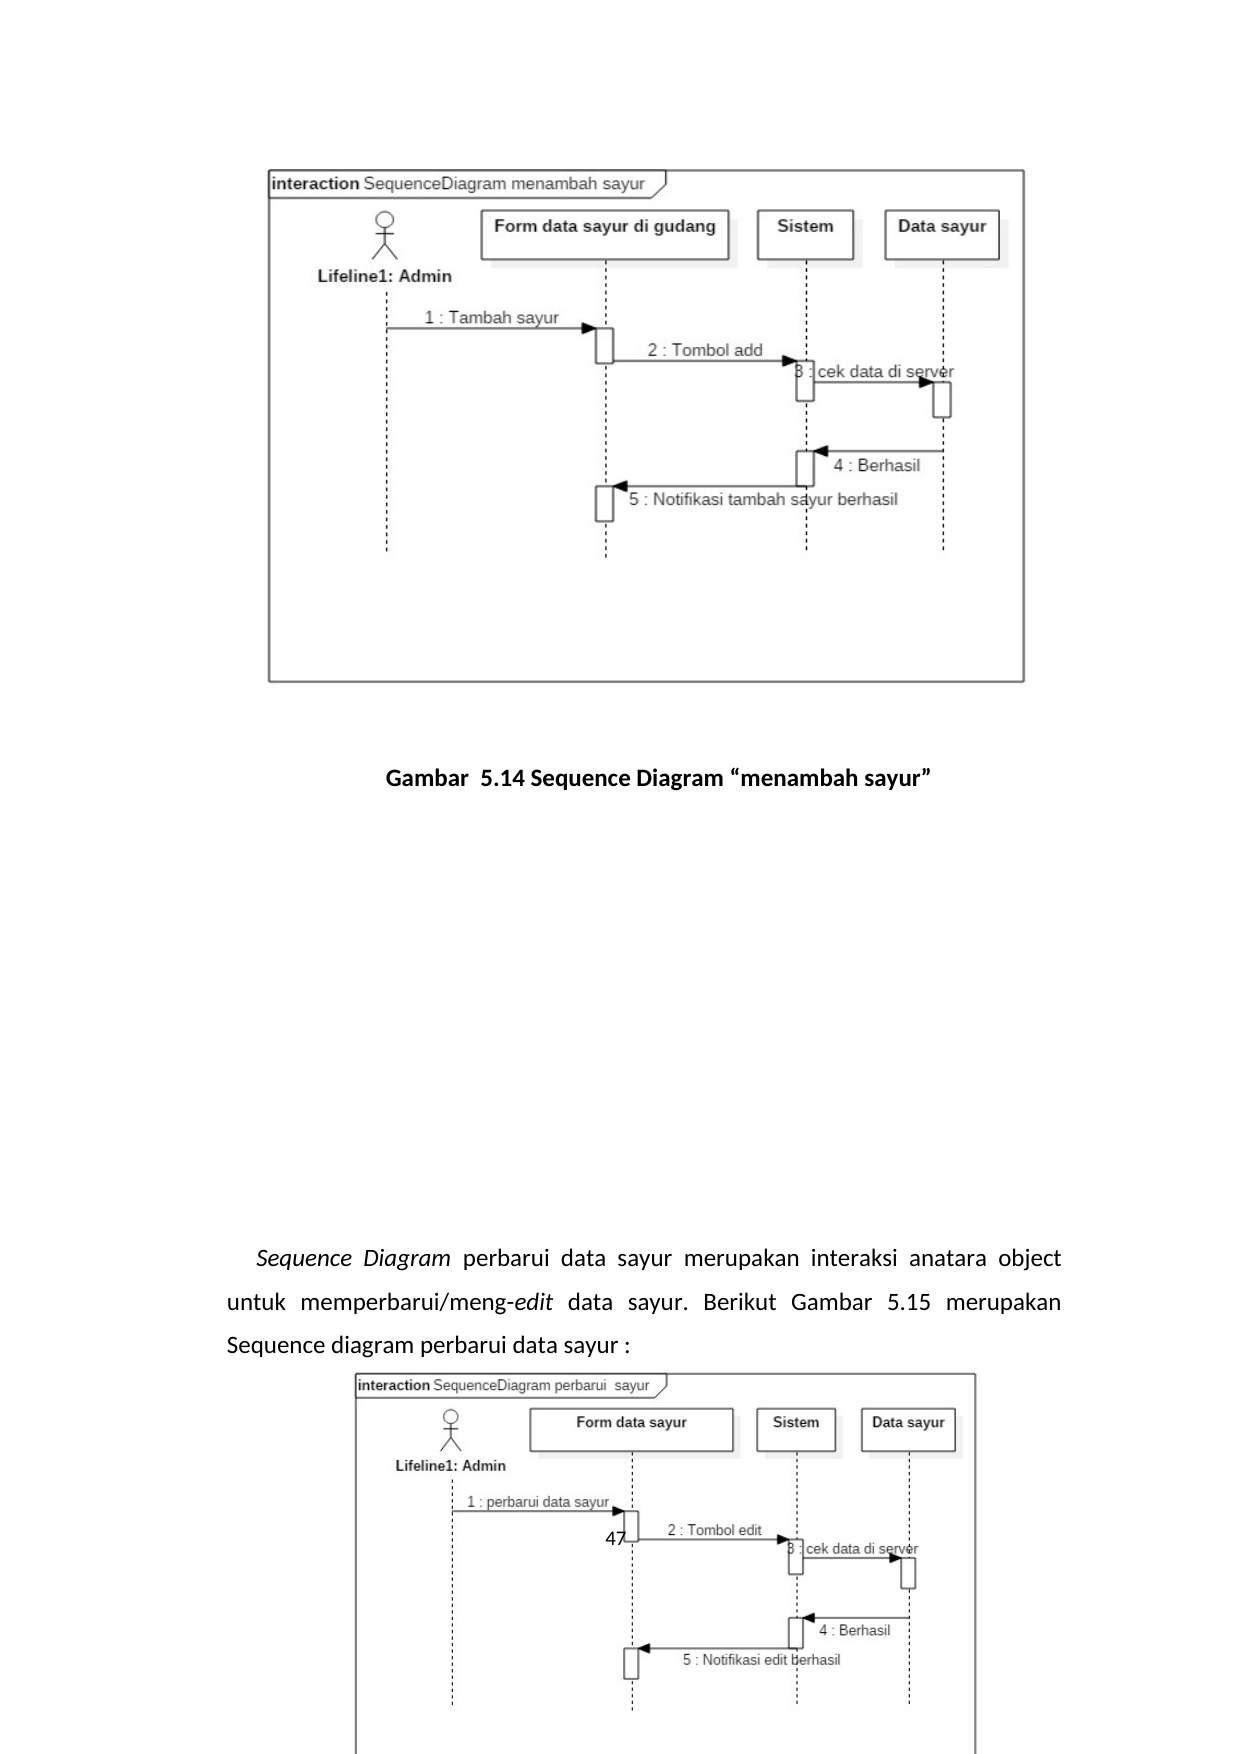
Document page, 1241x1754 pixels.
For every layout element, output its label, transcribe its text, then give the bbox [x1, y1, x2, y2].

text Sequence Diagram perbarui data sayur merupakan interaksi anatara object untuk memperbarui/meng-edit data sayur. Berikut Gambar 5.15 merupakan Sequence diagram perbarui data sayur : [227, 1242, 1062, 1360]
subtitle Gambar 5.14 Sequence Diagram “menambah sayur” [226, 762, 1092, 793]
picture [256, 159, 1077, 732]
picture [345, 1363, 1019, 1754]
